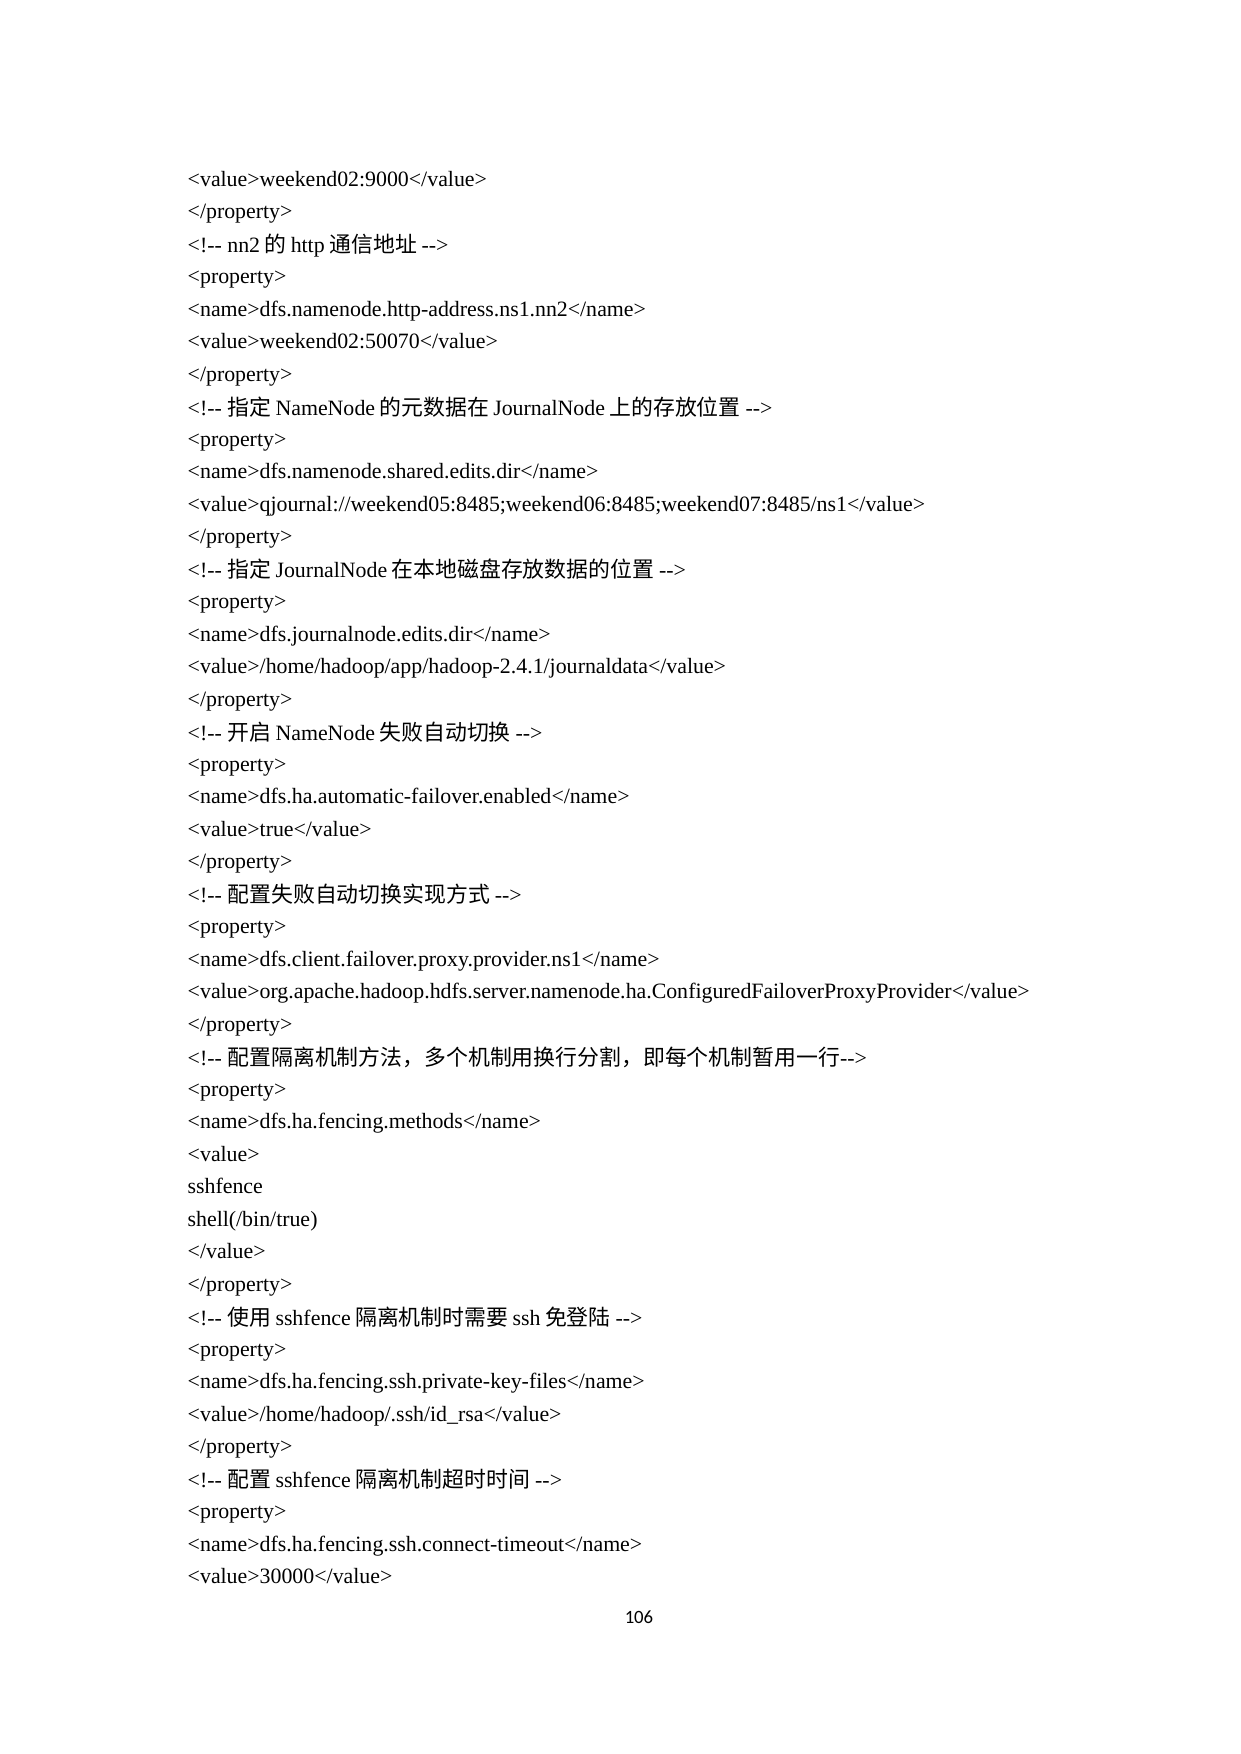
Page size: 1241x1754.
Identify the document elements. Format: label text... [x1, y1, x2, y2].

text </value> [187, 1234, 1053, 1267]
text <!-- 开启NameNode失败自动切换 --> [187, 714, 1053, 747]
text <name>dfs.ha.automatic-failover.enabled</name> [187, 779, 1053, 812]
text <name>dfs.ha.fencing.ssh.connect-timeout</name> [187, 1527, 1053, 1559]
text <!-- 配置失败自动切换实现方式 --> [187, 877, 1053, 909]
text <!-- 指定NameNode的元数据在JournalNode上的存放位置 --> [187, 389, 1053, 422]
text </property> [187, 194, 1053, 227]
text <value>/home/hadoop/.ssh/id_rsa</value> [187, 1397, 1053, 1429]
text shell(/bin/true) [187, 1202, 1053, 1234]
text <property> [187, 1332, 1053, 1364]
text </property> [187, 1267, 1053, 1299]
text <name>dfs.namenode.shared.edits.dir</name> [187, 454, 1053, 487]
text <name>dfs.namenode.http-address.ns1.nn2</name> [187, 292, 1053, 324]
text <value>weekend02:9000</value> [187, 162, 1053, 194]
text </property> [187, 844, 1053, 877]
text <!-- 配置sshfence隔离机制超时时间 --> [187, 1462, 1053, 1494]
text <name>dfs.client.failover.proxy.provider.ns1</name> [187, 942, 1053, 974]
text <property> [187, 422, 1053, 454]
text <!-- 配置隔离机制方法，多个机制用换行分割，即每个机制暂用一行--> [187, 1039, 1053, 1072]
text </property> [187, 1429, 1053, 1462]
text <value>qjournal://weekend05:8485;weekend06:8485;weekend07:8485/ns1</value> [187, 487, 1053, 519]
text <!-- 使用sshfence隔离机制时需要ssh免登陆 --> [187, 1299, 1053, 1332]
text <property> [187, 259, 1053, 292]
text sshfence [187, 1169, 1053, 1202]
text <name>dfs.journalnode.edits.dir</name> [187, 617, 1053, 649]
text <property> [187, 1494, 1053, 1527]
text <property> [187, 747, 1053, 779]
text </property> [187, 682, 1053, 714]
text <value>weekend02:50070</value> [187, 324, 1053, 357]
text <value> [187, 1137, 1053, 1169]
text </property> [187, 519, 1053, 552]
text <property> [187, 909, 1053, 942]
text <!-- nn2的http通信地址 --> [187, 227, 1053, 259]
text <value>/home/hadoop/app/hadoop-2.4.1/journaldata</value> [187, 649, 1053, 682]
text <property> [187, 584, 1053, 617]
text <!-- 指定JournalNode在本地磁盘存放数据的位置 --> [187, 552, 1053, 584]
text <value>true</value> [187, 812, 1053, 844]
text <name>dfs.ha.fencing.ssh.private-key-files</name> [187, 1364, 1053, 1397]
text <property> [187, 1072, 1053, 1104]
text <name>dfs.ha.fencing.methods</name> [187, 1104, 1053, 1137]
text <value>30000</value> [187, 1559, 1053, 1592]
text <value>org.apache.hadoop.hdfs.server.namenode.ha.ConfiguredFailoverProxyProvider</value> [187, 974, 1053, 1007]
text </property> [187, 1007, 1053, 1039]
text </property> [187, 357, 1053, 389]
